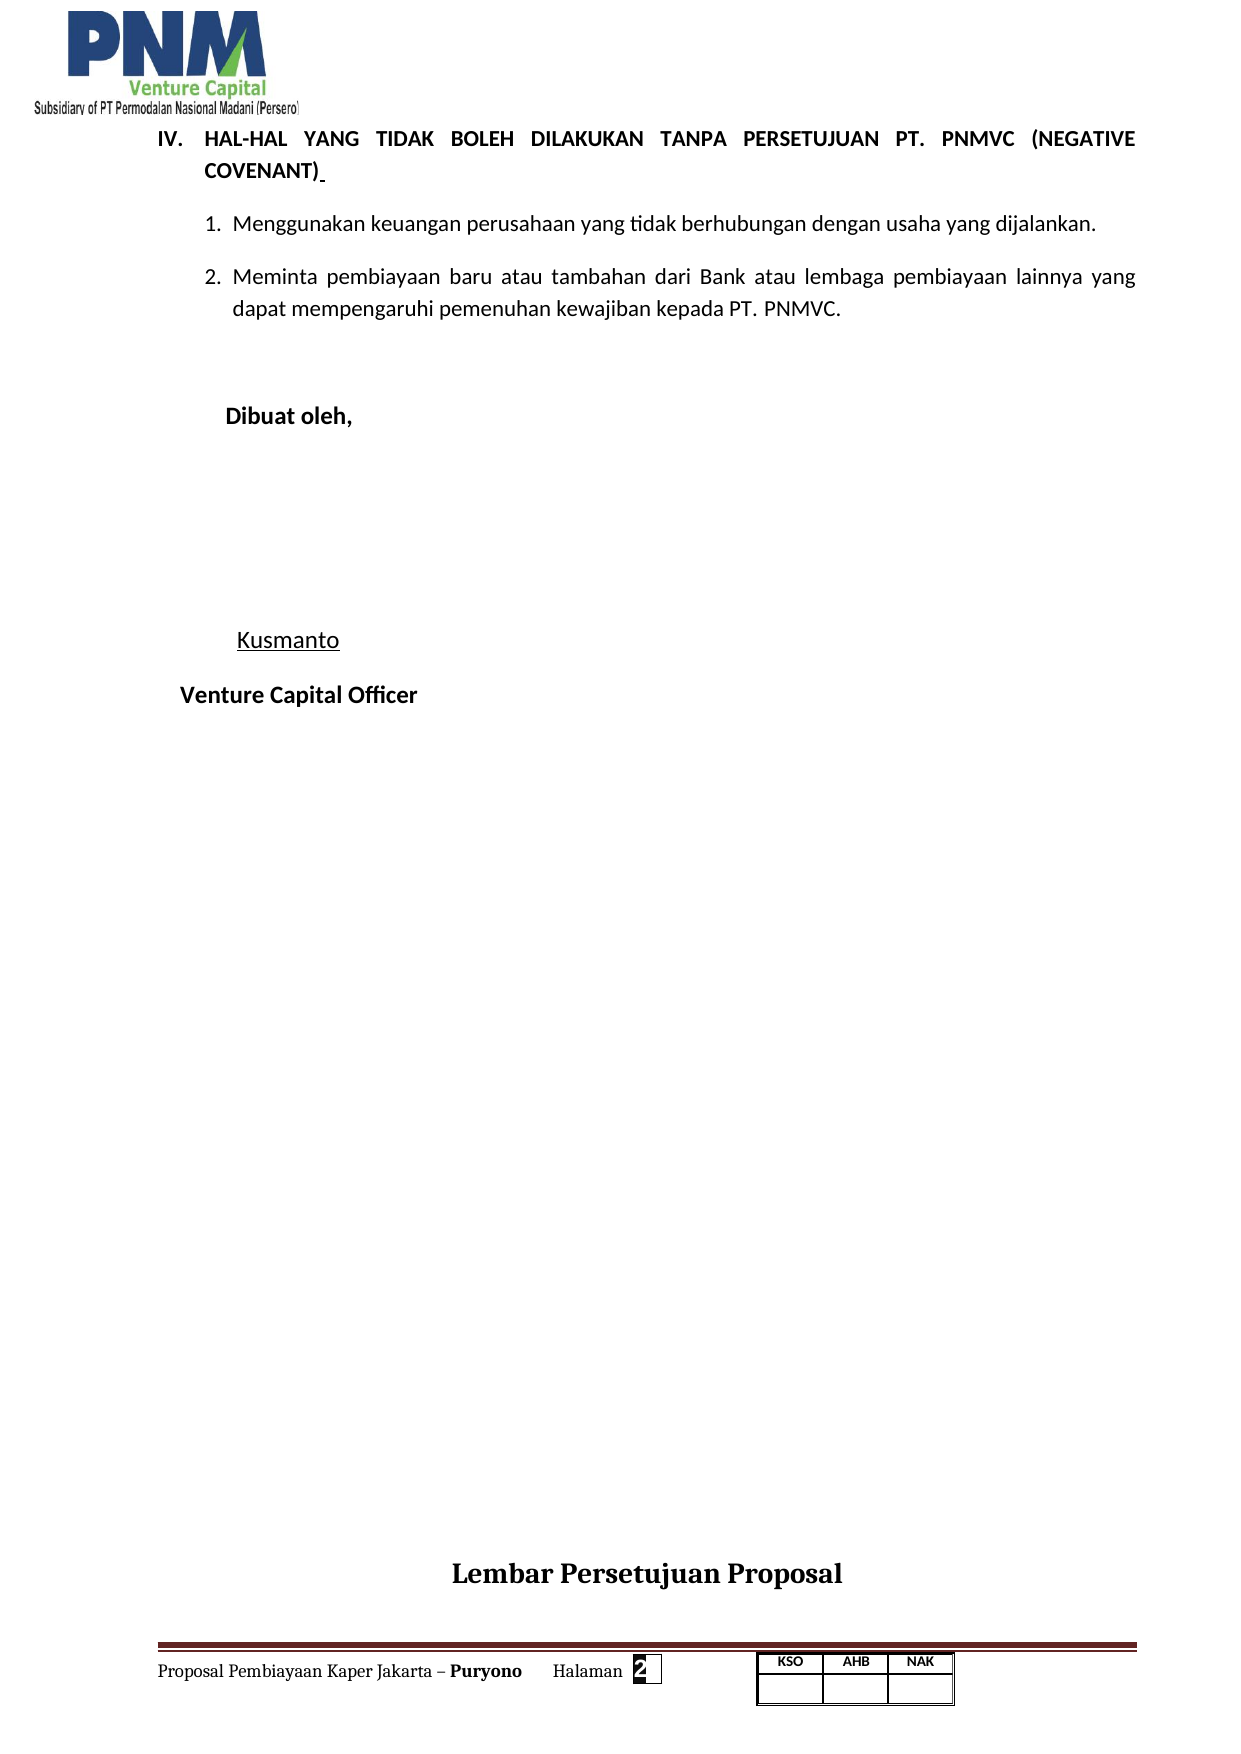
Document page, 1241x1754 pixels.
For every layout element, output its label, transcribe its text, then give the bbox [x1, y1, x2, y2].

text Venture Capital Officer [157, 680, 1137, 710]
text Kusmanto [157, 624, 1137, 654]
list Meminta pembiayaan baru atau tambahan dari Bank atau lembaga pembiayaan lainnya yang dapat mempengaruhi pemenuhan kewajiban kepada PT. PNMVC. [204, 262, 1137, 322]
list Menggunakan keuangan perusahaan yang tidak berhubungan dengan usaha yang dijalankan. [204, 209, 1137, 237]
text Lembar Persetujuan Proposal [157, 1557, 1137, 1591]
list HAL-HAL YANG TIDAK BOLEH DILAKUKAN TANPA PERSETUJUAN PT. PNMVC (NEGATIVE COVENANT) [157, 124, 1137, 184]
picture [34, 11, 299, 114]
text Dibuat oleh, [157, 401, 1137, 431]
